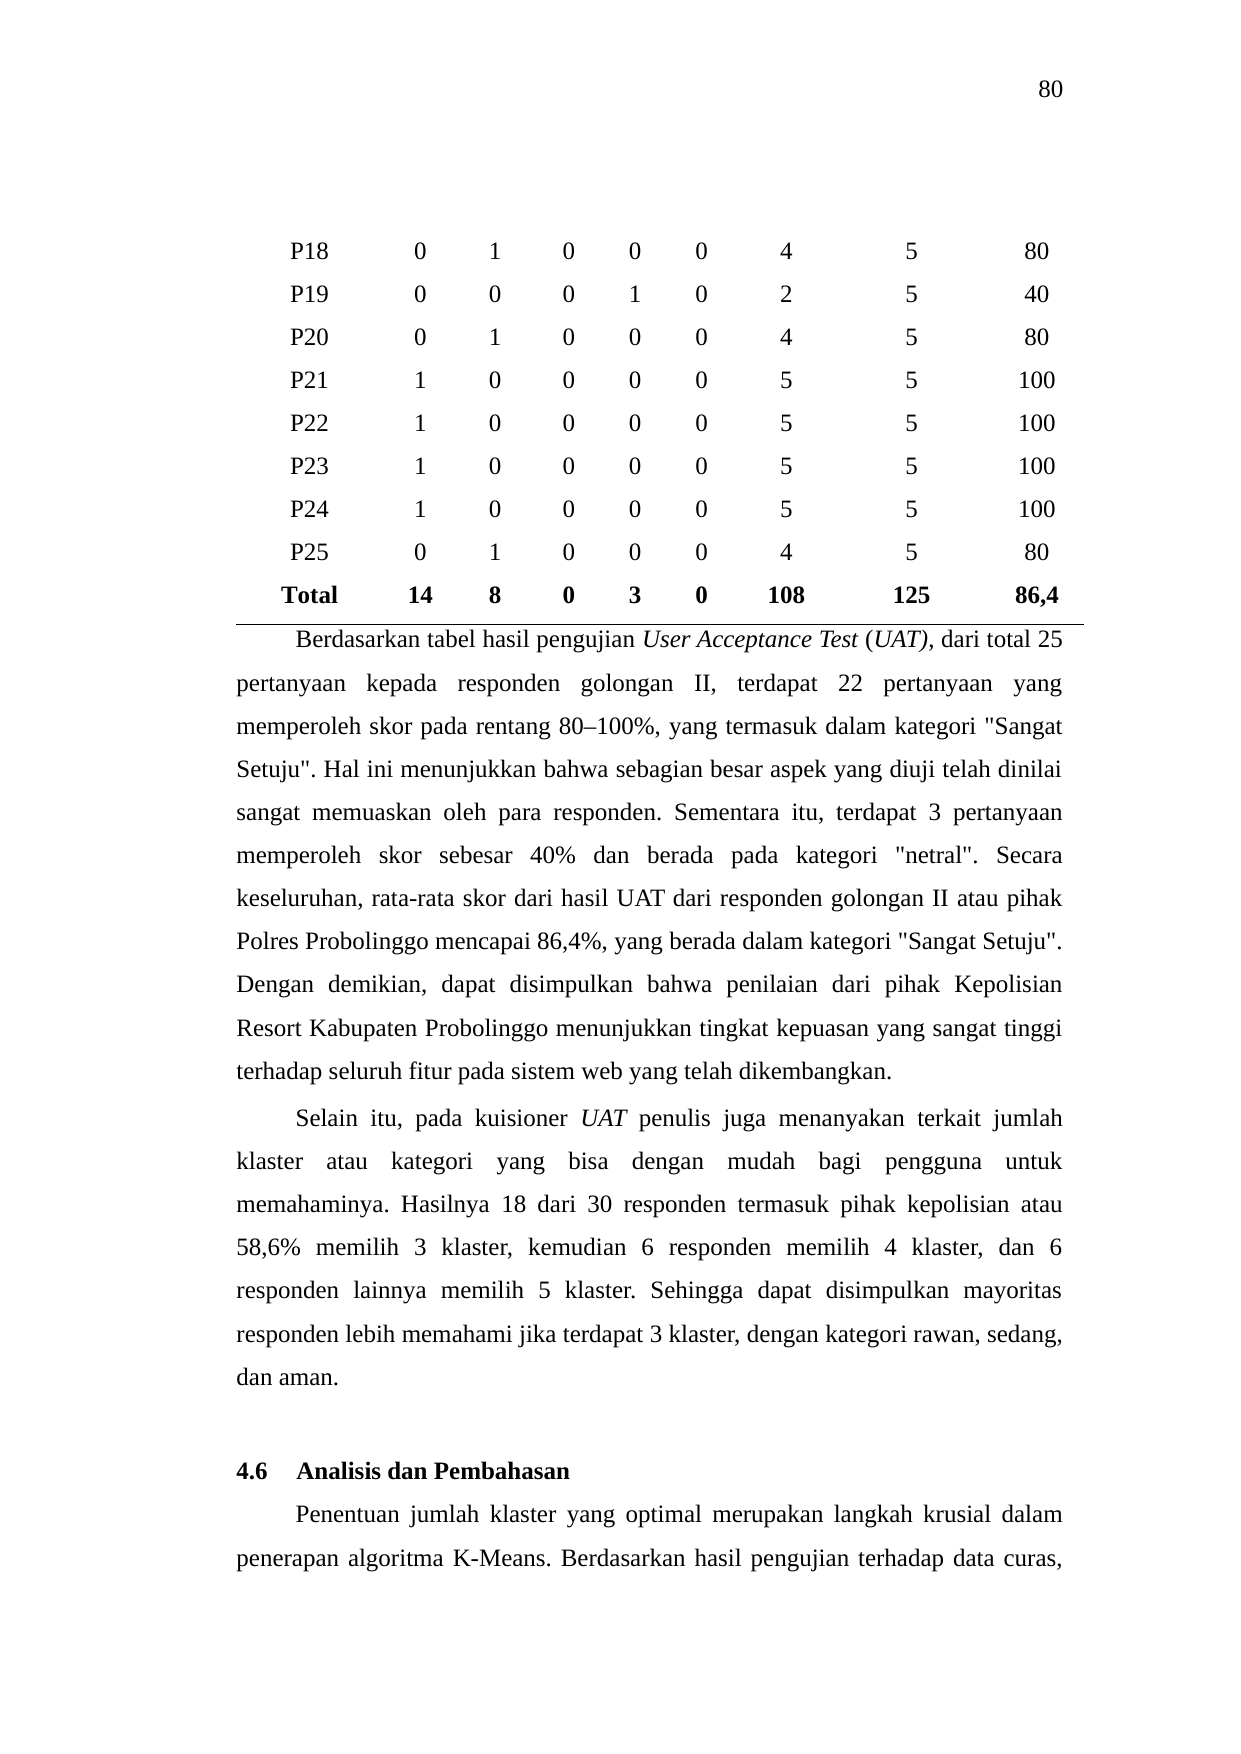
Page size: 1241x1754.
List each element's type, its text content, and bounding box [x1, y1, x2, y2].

table_cell 0 [531, 580, 605, 623]
table_cell 0 [531, 408, 605, 451]
table_cell 80 [989, 322, 1084, 365]
text Selain itu, pada kuisioner UAT penulis juga menanyakan terkait jumlah klaster atau kategori yang bisa dengan mudah bagi pengguna untuk memahaminya. Hasilnya 18 dari 30 responden termasuk pihak kepolisian atau 58,6% memilih 3 klaster, kemudian 6 responden memilih 4 klaster, dan 6 responden lainnya memilih 5 klaster. Sehingga dapat disimpulkan mayoritas responden lebih memahami jika terdapat 3 klaster, dengan kategori rawan, sedang, dan aman. [236, 1103, 1063, 1391]
table_cell 0 [605, 538, 664, 580]
table_cell 3 [605, 580, 664, 623]
table_cell 0 [531, 538, 605, 580]
table_cell 1 [382, 408, 458, 451]
table_cell 0 [458, 365, 531, 408]
table_cell 0 [531, 322, 605, 365]
table_cell 1 [458, 236, 531, 279]
table_cell P23 [236, 451, 382, 494]
table_cell 108 [738, 580, 833, 623]
table_cell 0 [531, 279, 605, 322]
table_cell 5 [834, 494, 989, 537]
table_cell 100 [989, 494, 1084, 537]
table_cell 0 [605, 408, 664, 451]
table_cell 0 [664, 236, 738, 279]
table_cell 0 [664, 365, 738, 408]
table_cell 4 [738, 538, 833, 580]
table_cell 4 [738, 236, 833, 279]
table_cell 0 [458, 408, 531, 451]
table_cell 0 [382, 538, 458, 580]
table_cell 5 [738, 408, 833, 451]
table_cell 1 [458, 322, 531, 365]
table_cell 5 [834, 322, 989, 365]
table_cell 0 [605, 451, 664, 494]
table_cell 5 [834, 279, 989, 322]
table_cell 0 [664, 322, 738, 365]
table_cell 100 [989, 451, 1084, 494]
table_cell 0 [531, 365, 605, 408]
table_cell 5 [738, 451, 833, 494]
table_cell 5 [834, 408, 989, 451]
table_cell 0 [664, 538, 738, 580]
table_cell 0 [458, 494, 531, 537]
table_cell 5 [834, 451, 989, 494]
table_cell P21 [236, 365, 382, 408]
table_cell 5 [738, 365, 833, 408]
table_cell 0 [458, 451, 531, 494]
table_cell 0 [664, 451, 738, 494]
table_cell 86,4 [989, 580, 1084, 623]
table_cell 0 [664, 279, 738, 322]
table_cell 100 [989, 365, 1084, 408]
table_cell 0 [605, 236, 664, 279]
table_cell 80 [989, 538, 1084, 580]
table_cell P22 [236, 408, 382, 451]
table_cell 5 [834, 365, 989, 408]
table_cell 0 [605, 322, 664, 365]
table_cell 1 [605, 279, 664, 322]
table_cell P20 [236, 322, 382, 365]
table_cell 0 [531, 494, 605, 537]
table_cell 0 [664, 580, 738, 623]
text Berdasarkan tabel hasil pengujian User Acceptance Test (UAT), dari total 25 pertanyaan kepada responden golongan II, terdapat 22 pertanyaan yang memperoleh skor pada rentang 80–100%, yang termasuk dalam kategori "Sangat Setuju". Hal ini menunjukkan bahwa sebagian besar aspek yang diuji telah dinilai sangat memuaskan oleh para responden. Sementara itu, terdapat 3 pertanyaan memperoleh skor sebesar 40% dan berada pada kategori "netral". Secara keseluruhan, rata-rata skor dari hasil UAT dari responden golongan II atau pihak Polres Probolinggo mencapai 86,4%, yang berada dalam kategori "Sangat Setuju". Dengan demikian, dapat disimpulkan bahwa penilaian dari pihak Kepolisian Resort Kabupaten Probolinggo menunjukkan tingkat kepuasan yang sangat tinggi terhadap seluruh fitur pada sistem web yang telah dikembangkan. [236, 625, 1063, 1084]
table_cell 125 [834, 580, 989, 623]
table_cell 80 [989, 236, 1084, 279]
table_cell Total [236, 580, 382, 623]
table_cell 2 [738, 279, 833, 322]
subtitle Analisis dan Pembahasan [236, 1456, 1063, 1485]
table_cell 1 [382, 494, 458, 537]
table_cell 4 [738, 322, 833, 365]
table_cell 8 [458, 580, 531, 623]
table_cell 1 [458, 538, 531, 580]
table_cell 0 [458, 279, 531, 322]
table_cell 1 [382, 451, 458, 494]
table_cell 0 [382, 322, 458, 365]
table_cell P19 [236, 279, 382, 322]
table_cell 5 [834, 538, 989, 580]
table_cell 0 [664, 408, 738, 451]
table_cell 0 [664, 494, 738, 537]
table_cell 0 [605, 494, 664, 537]
table_cell 0 [382, 279, 458, 322]
table_cell P24 [236, 494, 382, 537]
table_cell 0 [531, 236, 605, 279]
table_cell P18 [236, 236, 382, 279]
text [236, 1499, 1063, 1571]
table_cell 0 [605, 365, 664, 408]
table_cell 5 [834, 236, 989, 279]
table_cell 5 [738, 494, 833, 537]
table_cell 14 [382, 580, 458, 623]
table_cell 1 [382, 365, 458, 408]
table_cell 0 [382, 236, 458, 279]
table_cell 40 [989, 279, 1084, 322]
table_cell 0 [531, 451, 605, 494]
table_cell 100 [989, 408, 1084, 451]
table_cell P25 [236, 538, 382, 580]
